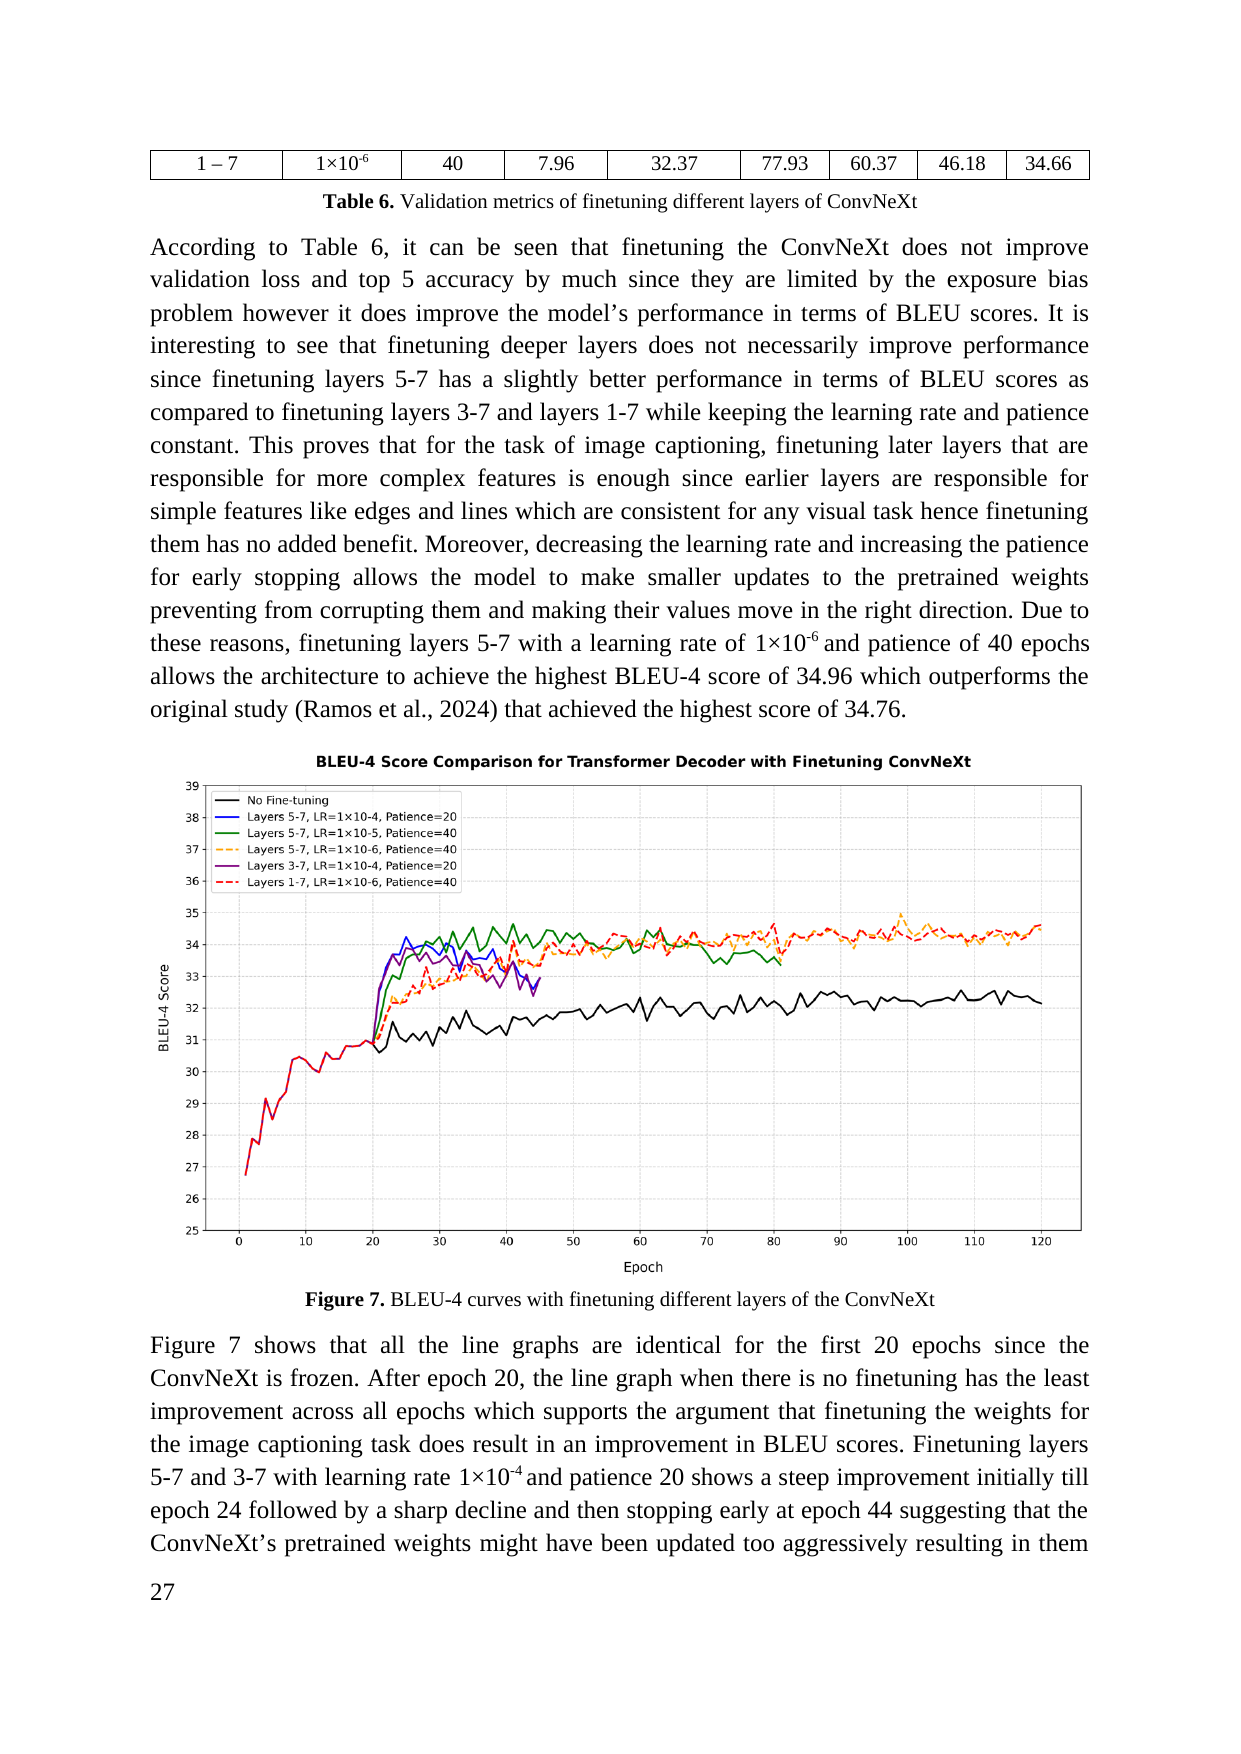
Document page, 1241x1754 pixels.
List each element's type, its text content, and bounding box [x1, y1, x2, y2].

table_cell 7.96 [505, 151, 607, 179]
table_cell 46.18 [918, 151, 1006, 179]
table_cell 1×10-6 [283, 151, 401, 179]
table_cell 32.37 [608, 151, 740, 179]
text Table 6. Validation metrics of finetuning different layers of ConvNeXt [150, 189, 1090, 213]
picture [150, 745, 1091, 1283]
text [150, 1330, 1090, 1557]
table_cell 60.37 [830, 151, 917, 179]
table_cell 40 [402, 151, 504, 179]
table_cell 34.66 [1007, 151, 1089, 179]
text According to Table 6, it can be seen that finetuning the ConvNeXt does not improve validation loss and top 5 accuracy by much since they are limited by the exposure bias problem however it does improve the model’s performance in terms of BLEU scores. It is interesting to see that finetuning deeper layers does not necessarily improve performance since finetuning layers 5-7 has a slightly better performance in terms of BLEU scores as compared to finetuning layers 3-7 and layers 1-7 while keeping the learning rate and patience constant. This proves that for the task of image captioning, finetuning later layers that are responsible for more complex features is enough since earlier layers are responsible for simple features like edges and lines which are consistent for any visual task hence finetuning them has no added benefit. Moreover, decreasing the learning rate and increasing the patience for early stopping allows the model to make smaller updates to the pretrained weights preventing from corrupting them and making their values move in the right direction. Due to these reasons, finetuning layers 5-7 with a learning rate of 1×10-6 and patience of 40 epochs allows the architecture to achieve the highest BLEU-4 score of 34.96 which outperforms the original study (Ramos et al., 2024) that achieved the highest score of 34.76. [150, 232, 1090, 723]
table_cell 77.93 [741, 151, 829, 179]
text Figure 7. BLEU-4 curves with finetuning different layers of the ConvNeXt [150, 1287, 1090, 1311]
table_cell 1 – 7 [151, 151, 282, 179]
